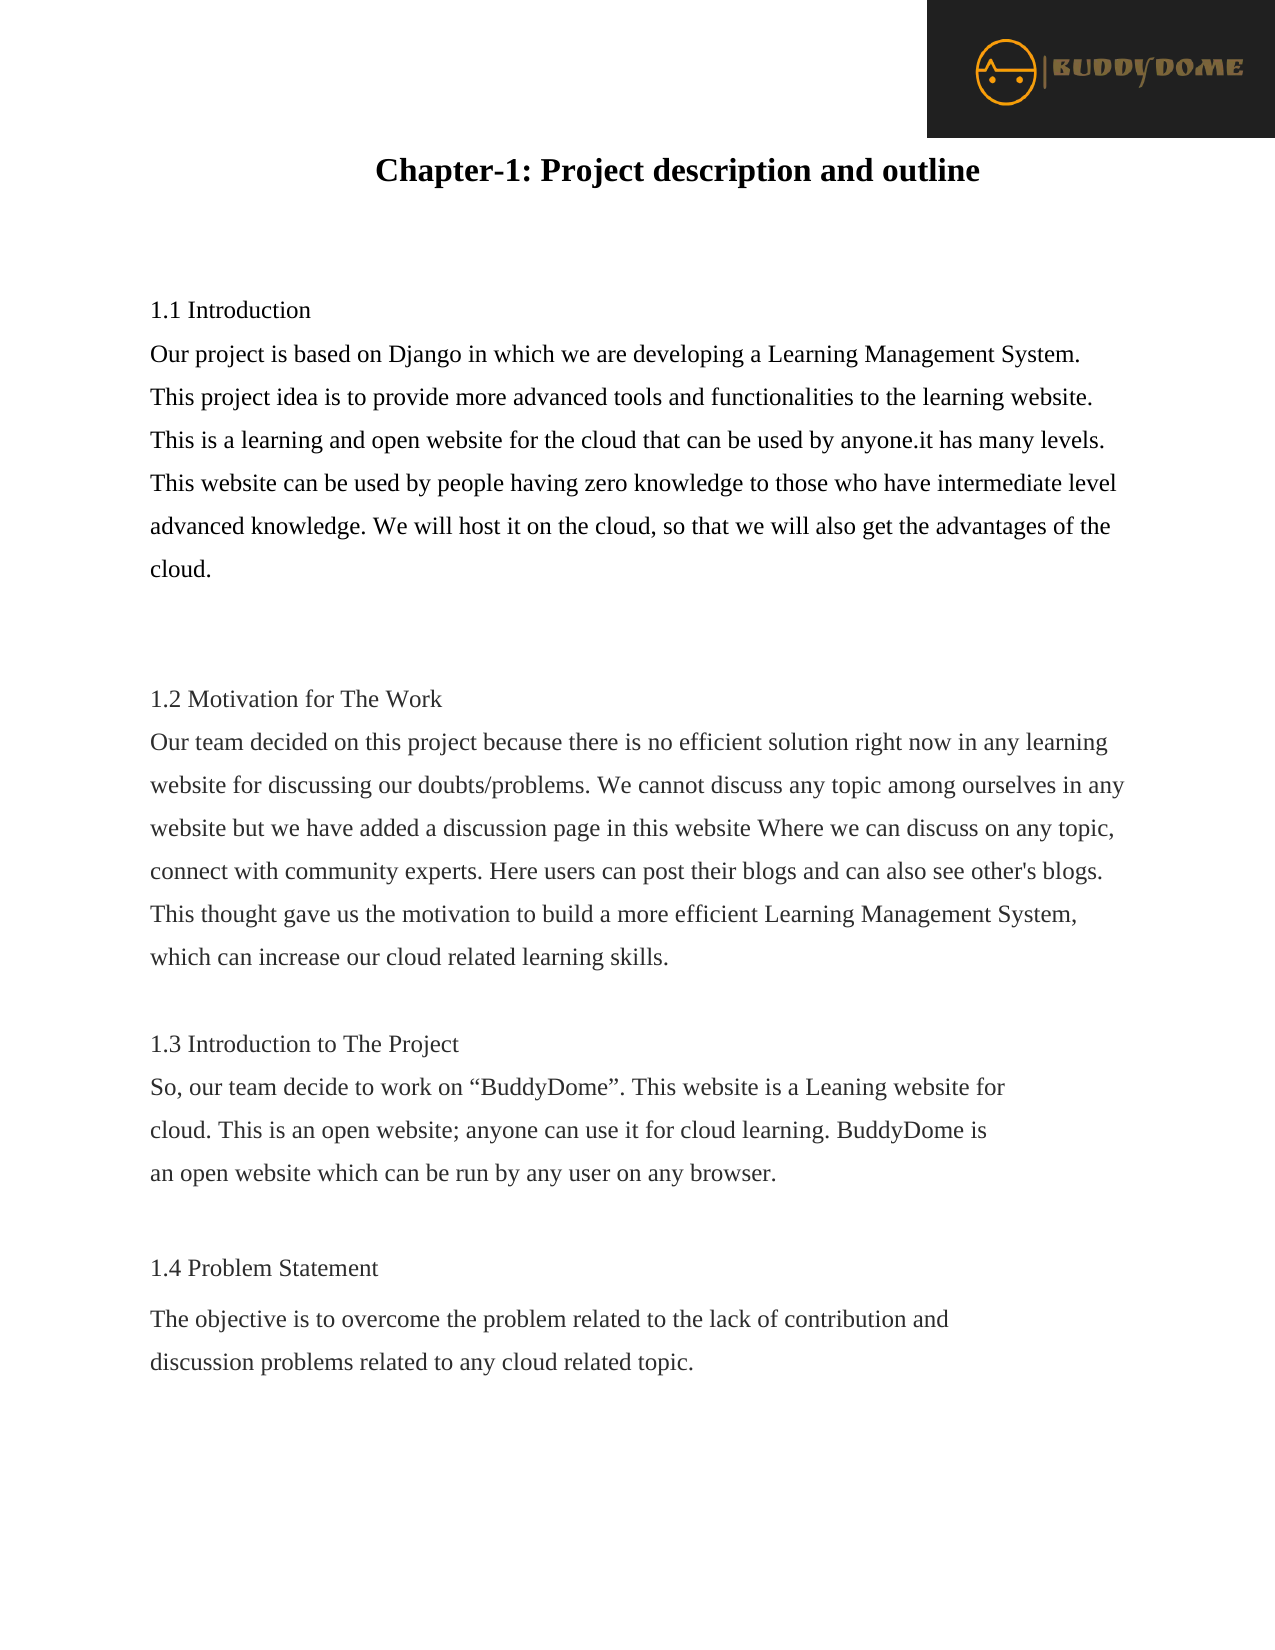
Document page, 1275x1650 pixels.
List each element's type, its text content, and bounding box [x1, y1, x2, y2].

text This is a learning and open website for the cloud that can be used by anyone.it has many levels. This website can be used by people having zero knowledge to those who have intermediate level advanced knowledge. We will host it on the cloud, so that we will also get the advantages of the cloud. [150, 425, 1125, 583]
text 1.3 Introduction to The Project [150, 1029, 1012, 1057]
subtitle The objective is to overcome the problem related to the lack of contribution and discussion problems related to any cloud related topic. [150, 1304, 1012, 1376]
text 1.2 Motivation for The Work [150, 684, 1125, 712]
text 1.1 Introduction [150, 296, 1125, 324]
text Chapter-1: Project description and outline [300, 150, 1125, 188]
text This project idea is to provide more advanced tools and functionalities to the learning website. [150, 382, 1125, 411]
subtitle 1.4 Problem Statement [150, 1253, 1012, 1281]
text So, our team decide to work on “BuddyDome”. This website is a Leaning website for cloud. This is an open website; anyone can use it for cloud learning. BuddyDome is an open website which can be run by any user on any browser. [150, 1072, 1012, 1187]
text Our project is based on Django in which we are developing a Learning Management System. [150, 339, 1125, 367]
text Our team decided on this project because there is no efficient solution right now in any learning website for discussing our doubts/problems. We cannot discuss any topic among ourselves in any website but we have added a discussion page in this website Where we can discuss on any topic, connect with community experts. Here users can post their blogs and can also see other's blogs. This thought gave us the motivation to build a more efficient Learning Management System, which can increase our cloud related learning skills. [150, 727, 1125, 971]
picture [927, 0, 1275, 138]
